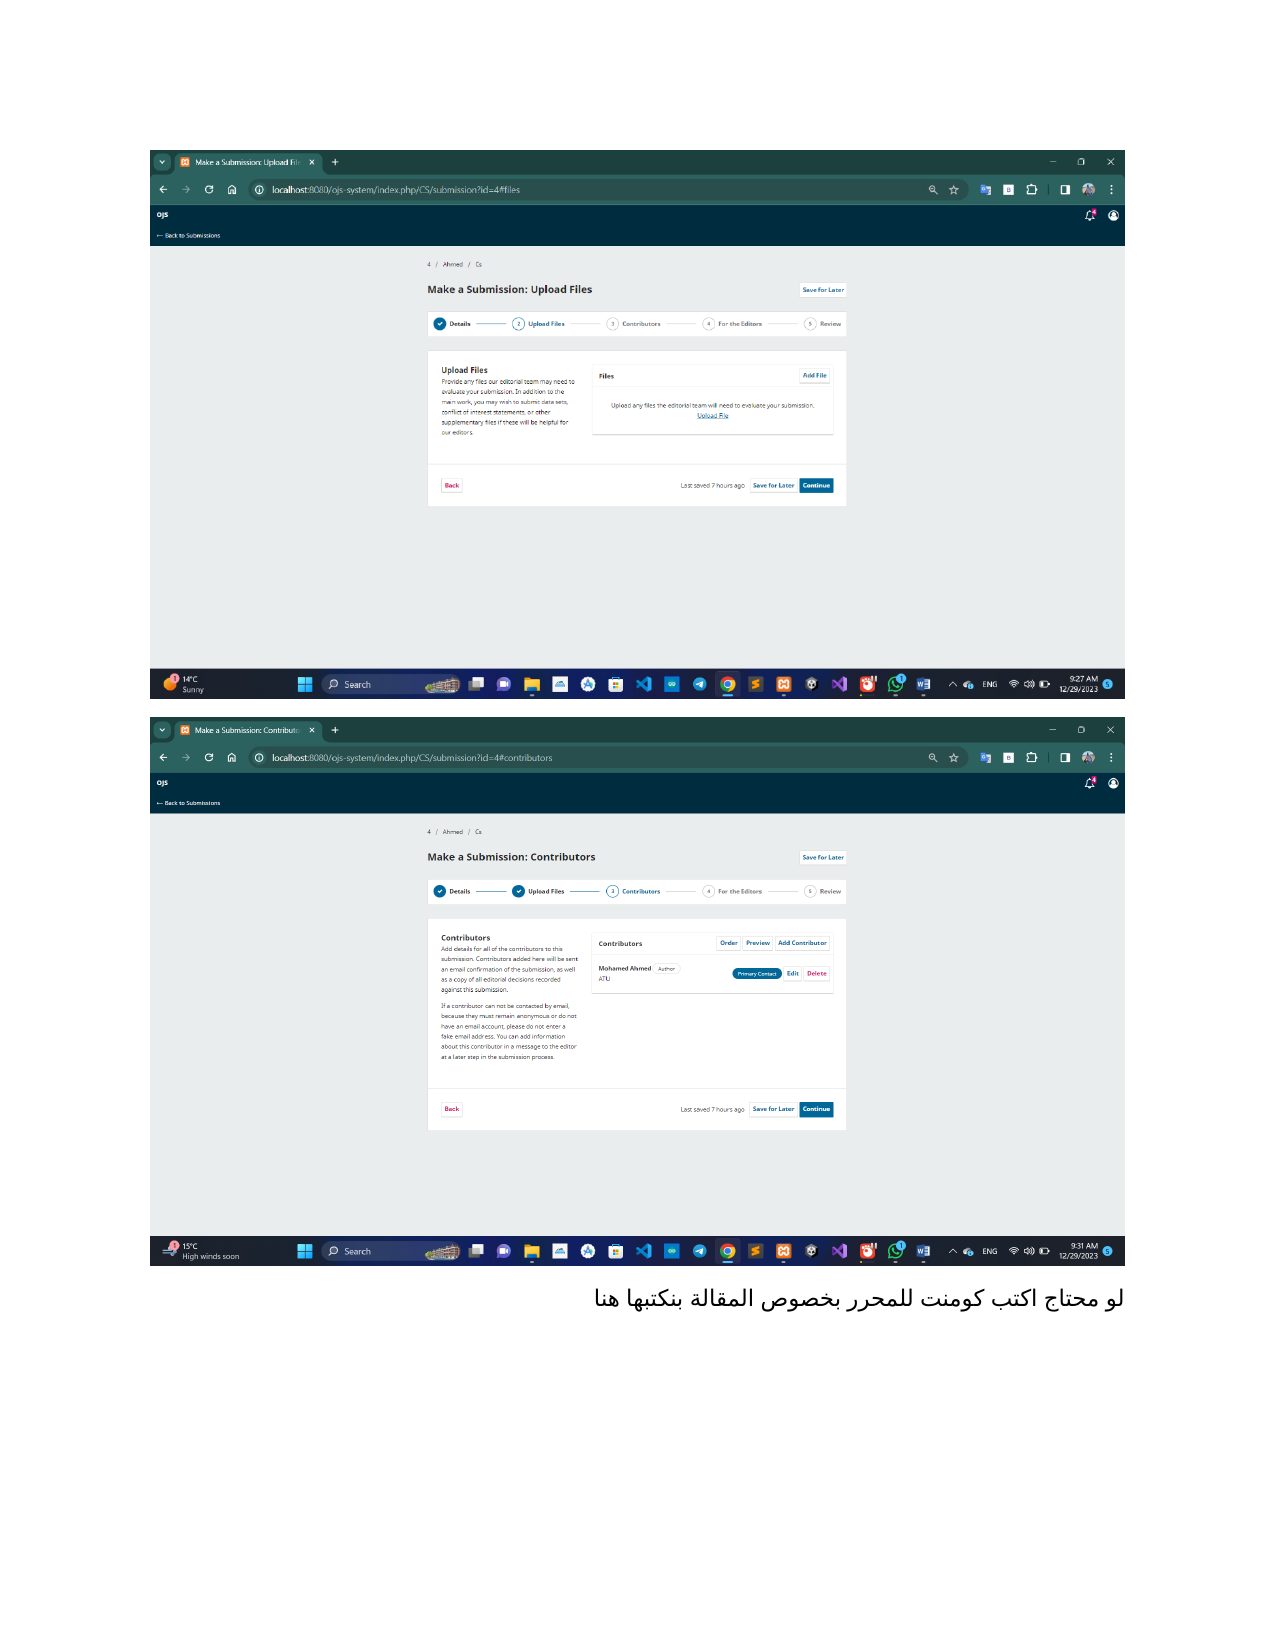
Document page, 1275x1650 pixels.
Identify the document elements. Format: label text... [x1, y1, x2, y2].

picture [1109, 211, 1118, 220]
picture [1110, 778, 1117, 788]
picture [150, 717, 1125, 772]
picture [150, 814, 1125, 1266]
picture [150, 150, 1125, 205]
picture [150, 247, 1125, 699]
text لو محتاج اكتب كومنت للمحرر بخصوص المقالة بنكتبها هنا [150, 1284, 1125, 1311]
